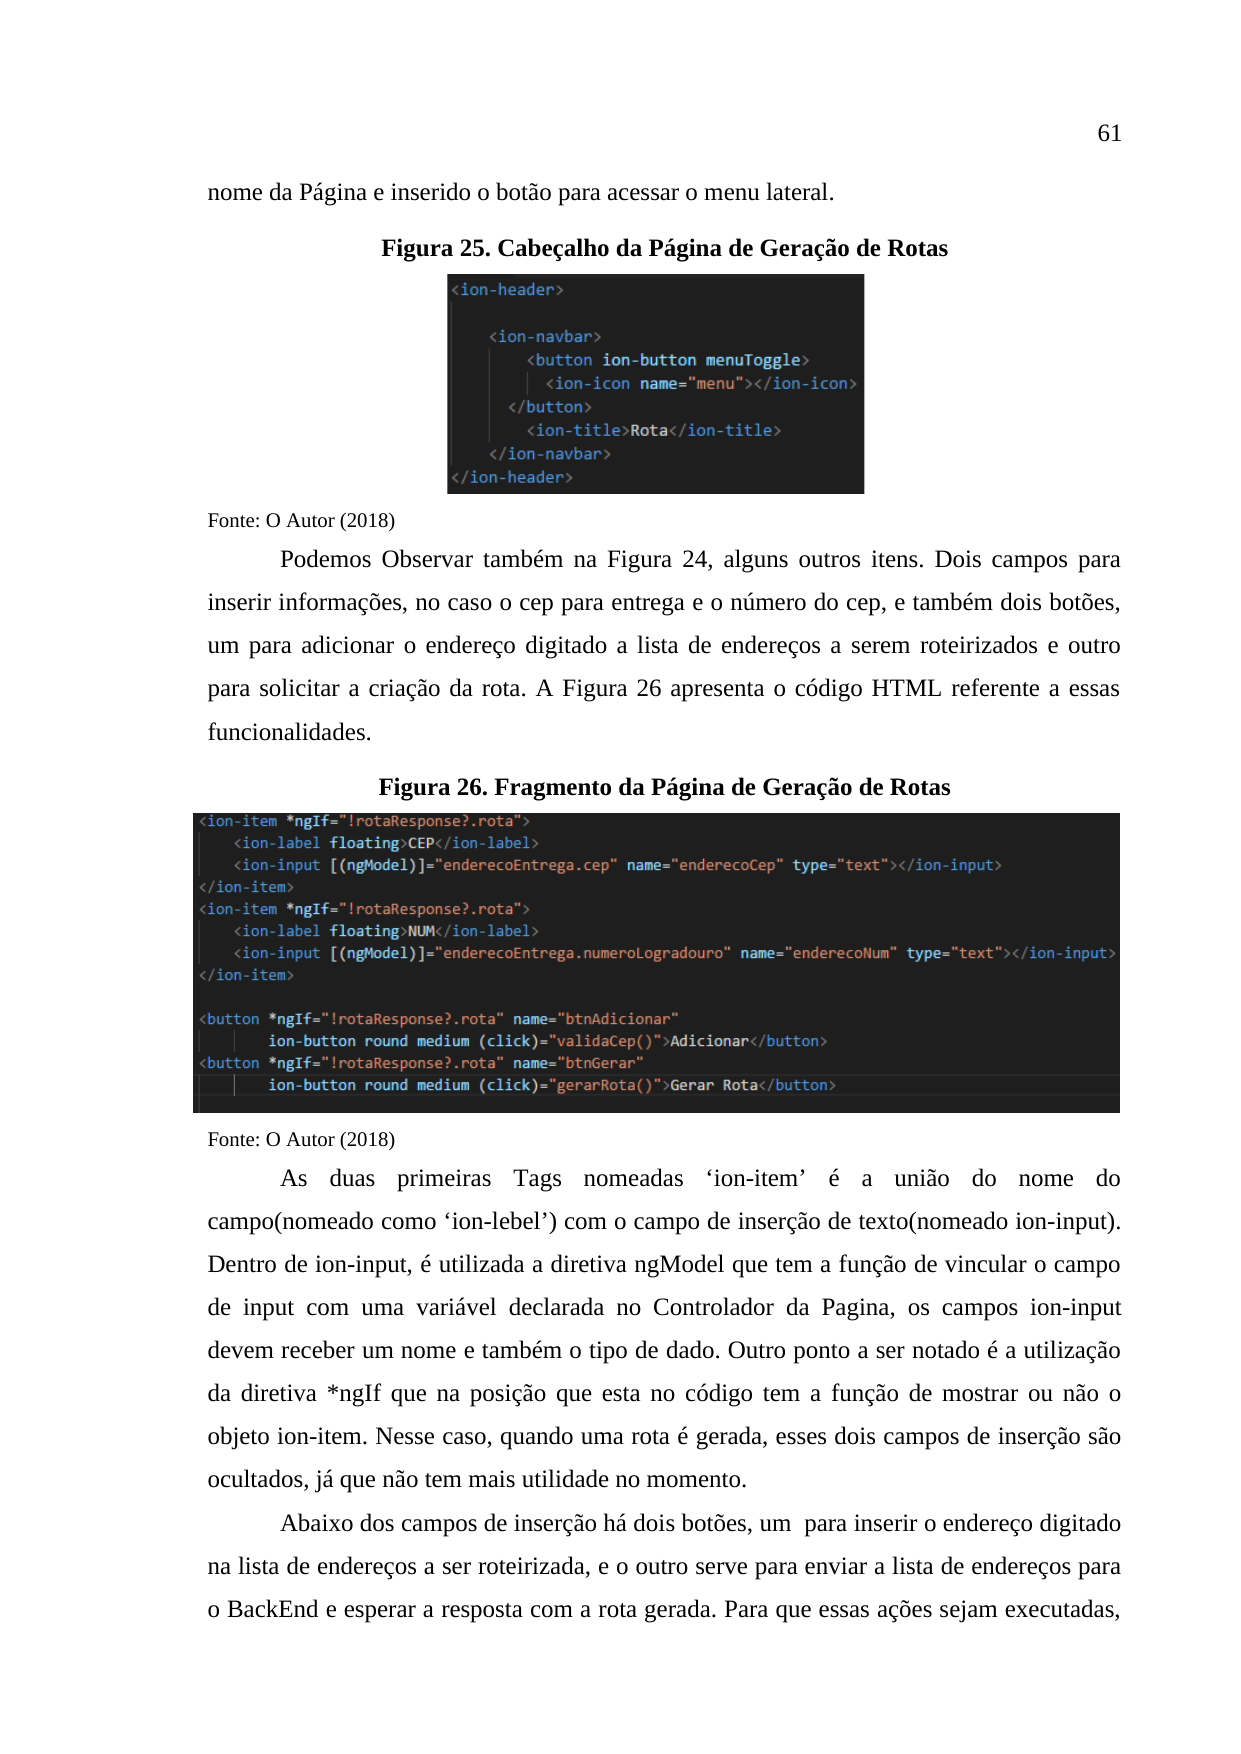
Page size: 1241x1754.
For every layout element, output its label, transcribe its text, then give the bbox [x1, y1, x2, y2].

text Podemos Observar também na Figura 24, alguns outros itens. Dois campos para inserir informações, no caso o cep para entrega e o número do cep, e também dois botões, um para adicionar o endereço digitado a lista de endereços a serem roteirizados e outro para solicitar a criação da rota. A Figura 26 apresenta o código HTML referente a essas funcionalidades. [207, 544, 1122, 745]
text Fonte: O Autor (2018) [207, 508, 1122, 532]
text Fonte: O Autor (2018) [207, 1127, 1122, 1151]
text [207, 1508, 1122, 1623]
text Figura 26. Fragmento da Página de Geração de Rotas [207, 772, 1122, 801]
picture [447, 274, 865, 494]
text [207, 177, 1122, 206]
text As duas primeiras Tags nomeadas ‘ion-item’ é a união do nome do campo(nomeado como ‘ion-lebel’) com o campo de inserção de texto(nomeado ion-input). Dentro de ion-input, é utilizada a diretiva ngModel que tem a função de vincular o campo de input com uma variável declarada no Controlador da Pagina, os campos ion-input devem receber um nome e também o tipo de dado. Outro ponto a ser notado é a utilização da diretiva *ngIf que na posição que esta no código tem a função de mostrar ou não o objeto ion-item. Nesse caso, quando uma rota é gerada, esses dois campos de inserção são ocultados, já que não tem mais utilidade no momento. [207, 1163, 1122, 1493]
picture [193, 813, 1120, 1113]
text Figura 25. Cabeçalho da Página de Geração de Rotas [207, 233, 1122, 262]
